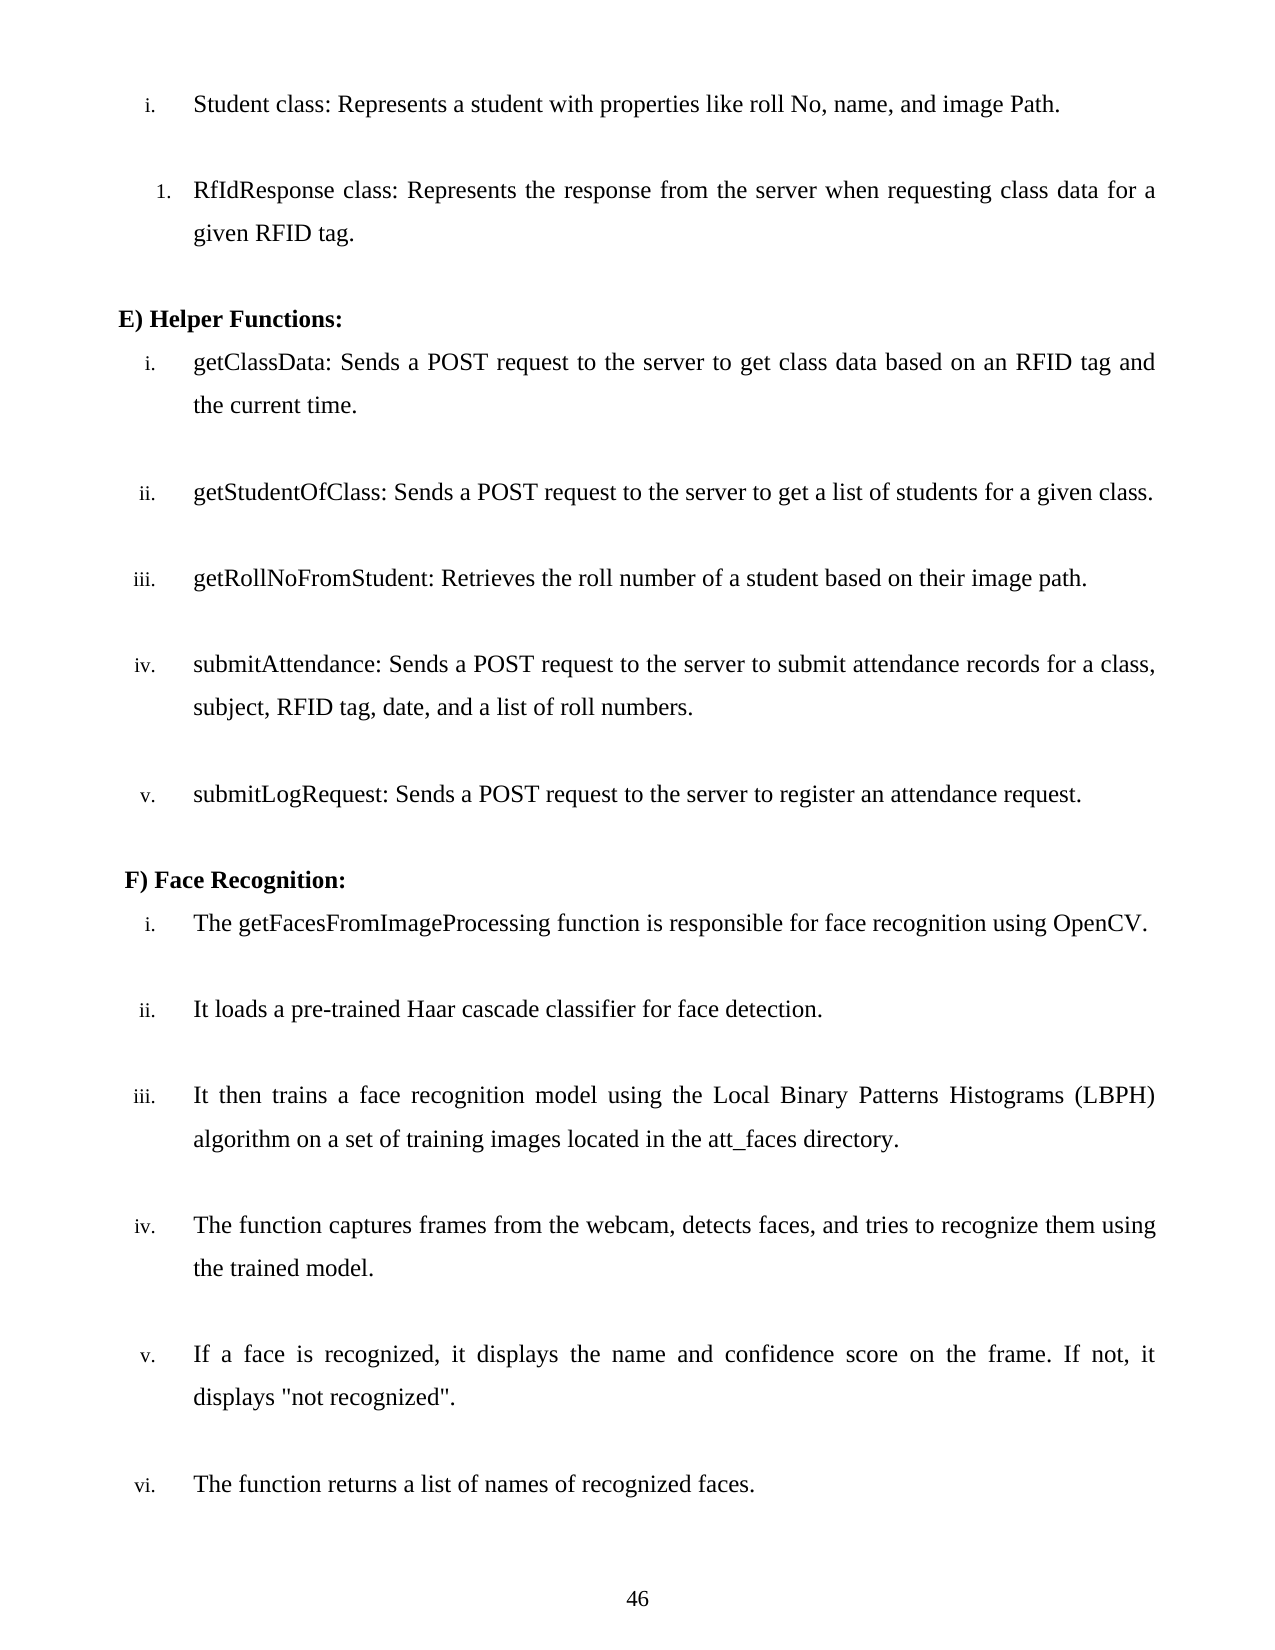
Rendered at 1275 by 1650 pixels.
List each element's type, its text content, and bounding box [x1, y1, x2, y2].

list getStudentOfClass: Sends a POST request to the server to get a list of students for a given class. [156, 477, 1157, 506]
list RfIdResponse class: Represents the response from the server when requesting class data for a given RFID tag. [156, 175, 1157, 247]
list It then trains a face recognition model using the Local Binary Patterns Histograms (LBPH) algorithm on a set of training images located in the att_faces directory. [156, 1081, 1157, 1152]
list submitAttendance: Sends a POST request to the server to submit attendance records for a class, subject, RFID tag, date, and a list of roll numbers. [156, 649, 1157, 721]
list The getFacesFromImageProcessing function is responsible for face recognition using OpenCV. [156, 908, 1157, 937]
list It loads a pre-trained Haar cascade classifier for face detection. [156, 994, 1157, 1023]
list The function returns a list of names of recognized faces. [156, 1469, 1157, 1497]
list getClassData: Sends a POST request to the server to get class data based on an RFID tag and the current time. [156, 347, 1157, 419]
text F) Face Recognition: [118, 865, 1157, 894]
list Student class: Represents a student with properties like roll No, name, and image Path. [156, 89, 1157, 117]
list submitLogRequest: Sends a POST request to the server to register an attendance request. [156, 779, 1157, 807]
list getRollNoFromStudent: Retrieves the roll number of a student based on their image path. [156, 563, 1157, 592]
text E) Helper Functions: [118, 304, 1157, 333]
list The function captures frames from the webcam, detects faces, and tries to recognize them using the trained model. [156, 1210, 1157, 1282]
list If a face is recognized, it displays the name and confidence score on the frame. If not, it displays "not recognized". [156, 1339, 1157, 1411]
